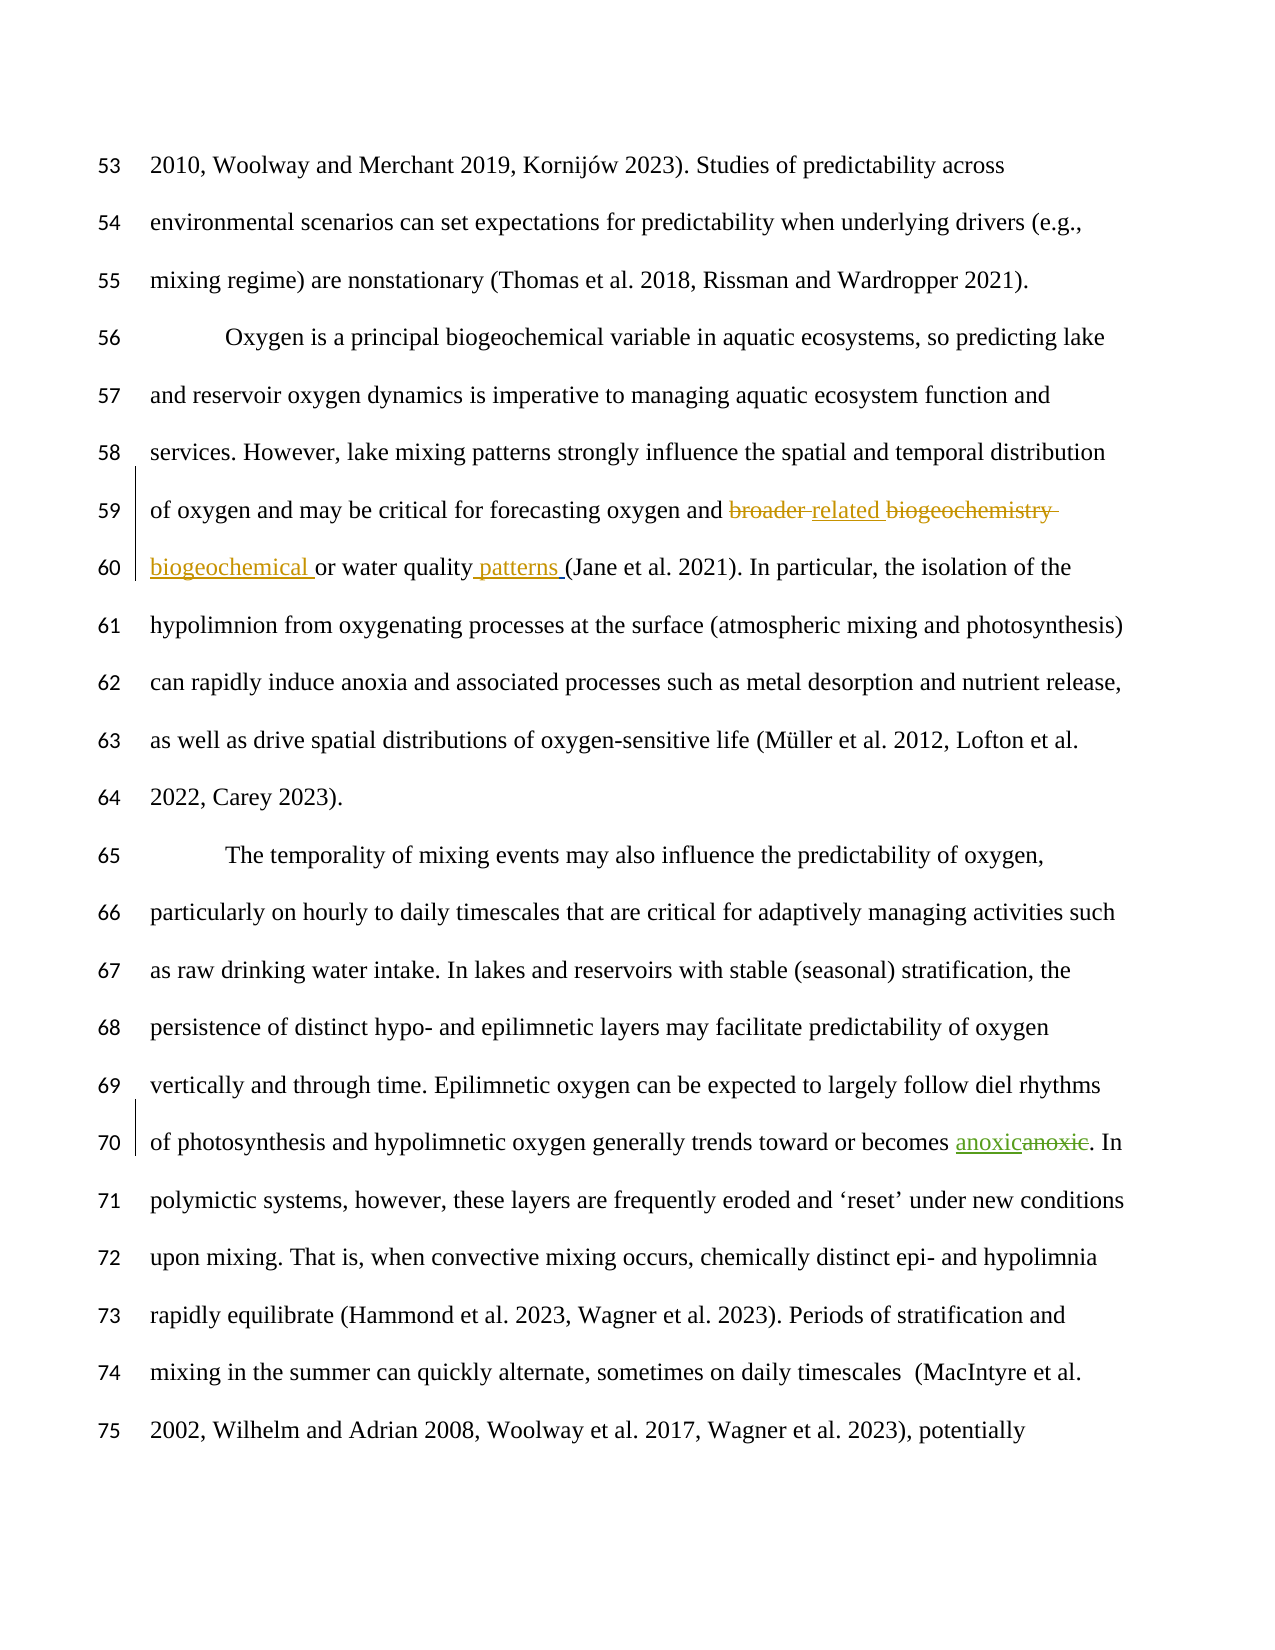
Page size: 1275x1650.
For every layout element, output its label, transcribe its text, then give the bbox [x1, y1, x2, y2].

text Oxygen is a principal biogeochemical variable in aquatic ecosystems, so predicting lake and reservoir oxygen dynamics is imperative to managing aquatic ecosystem function and services. However, lake mixing patterns strongly influence the spatial and temporal distribution of oxygen and may be critical for forecasting oxygen and or water quality(Jane et al. 2021). In particular, the isolation of the hypolimnion from oxygenating processes at the surface (atmospheric mixing and photosynthesis) can rapidly induce anoxia and associated processes such as metal desorption and nutrient release, as well as drive spatial distributions of oxygen-sensitive life (Müller et al. 2012, Lofton et al. 2022, Carey 2023). [150, 322, 1125, 811]
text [150, 840, 1125, 1444]
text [150, 150, 1125, 294]
